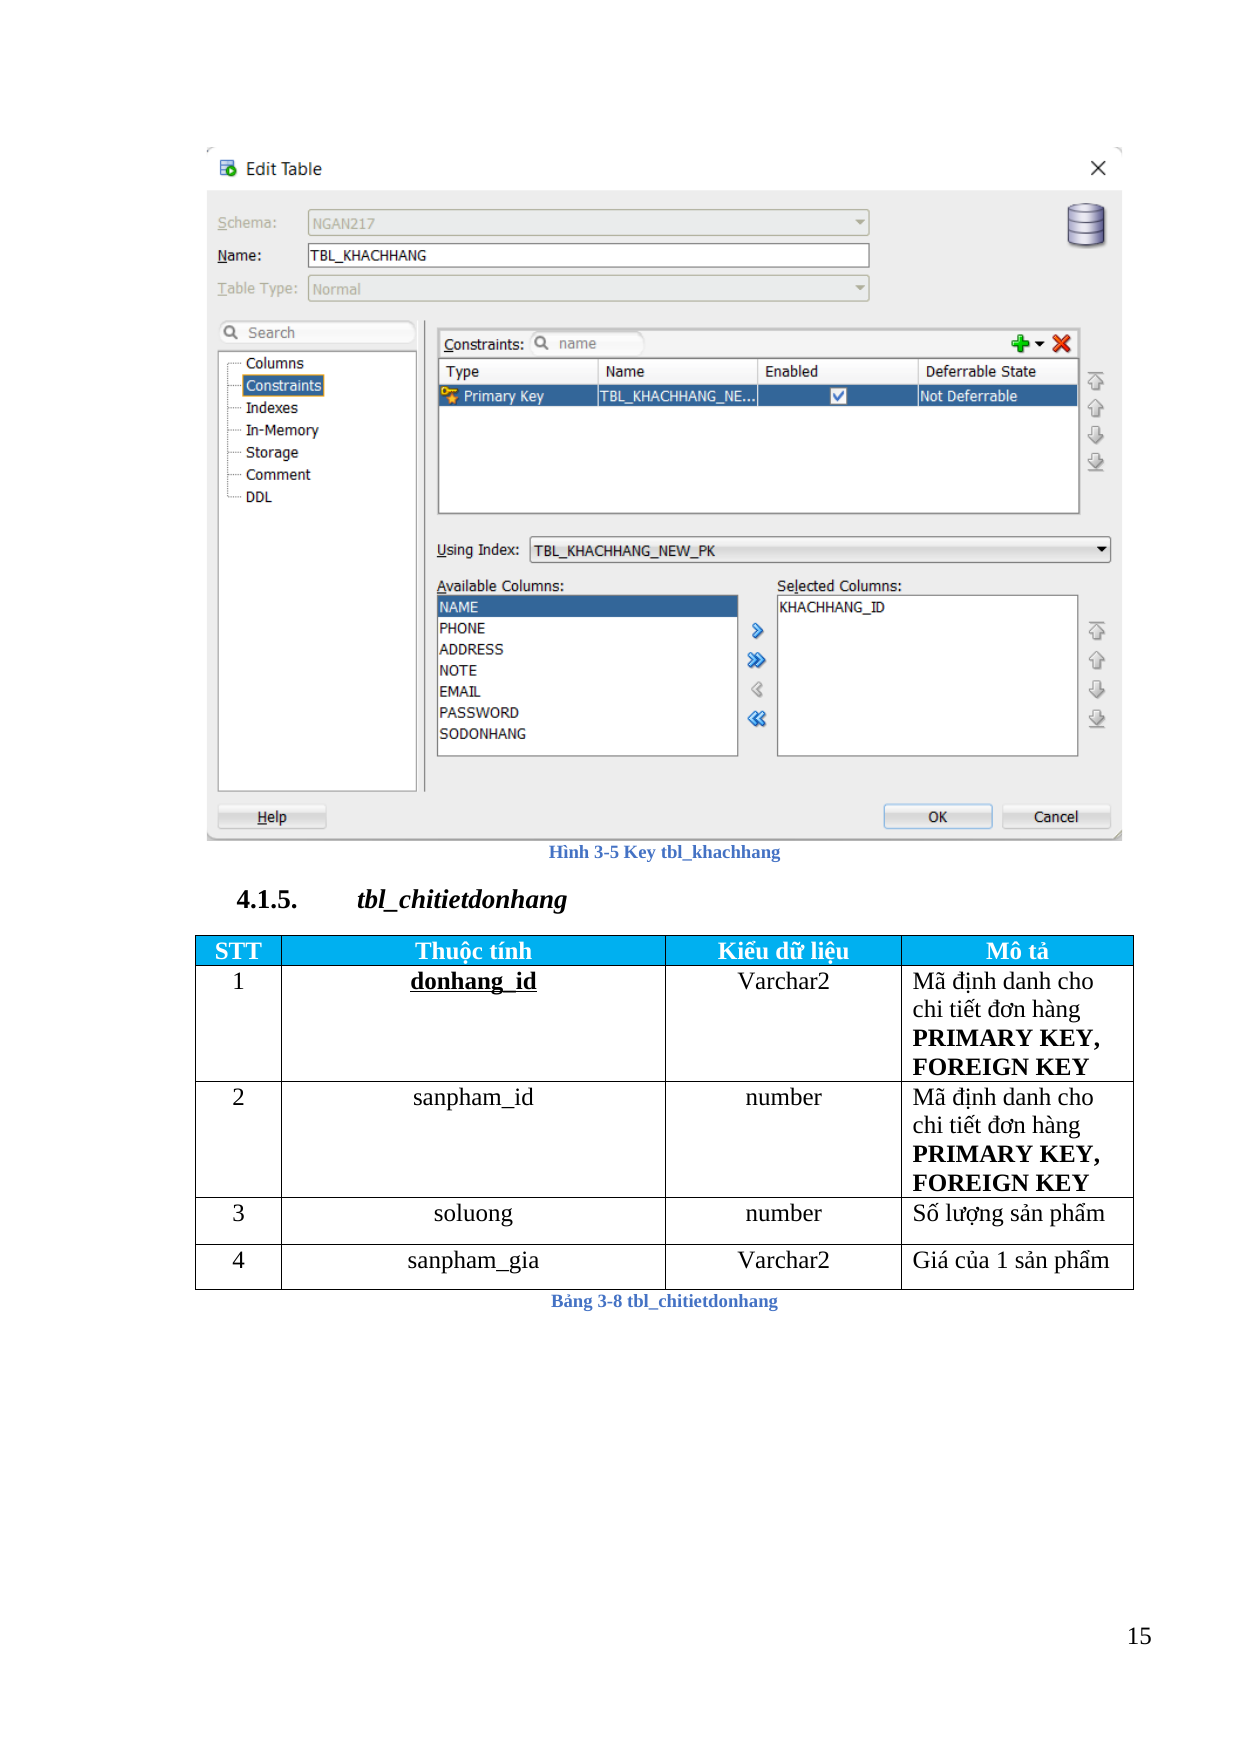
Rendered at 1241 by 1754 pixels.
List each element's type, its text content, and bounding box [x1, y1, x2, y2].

table_cell number [666, 1082, 901, 1197]
table_cell sanpham_id [282, 1082, 665, 1197]
table_header Thuộc tính [282, 936, 665, 965]
table_header Kiểu dữ liệu [666, 936, 901, 965]
table_cell soluong [282, 1198, 665, 1244]
table_cell sanpham_gia [282, 1245, 665, 1289]
table_cell Mã định danh cho chi tiết đơn hàng PRIMARY KEY, FOREIGN KEY [902, 966, 1133, 1081]
table_cell Giá của 1 sản phẩm [902, 1245, 1133, 1289]
table_cell number [666, 1198, 901, 1244]
table_cell Varchar2 [666, 1245, 901, 1289]
table_header Mô tả [902, 936, 1133, 965]
table_cell 1 [196, 966, 281, 1081]
subtitle tbl_chitietdonhang [236, 883, 1122, 914]
table_cell Mã định danh cho chi tiết đơn hàng PRIMARY KEY, FOREIGN KEY [902, 1082, 1133, 1197]
table_cell donhang_id [282, 966, 665, 1081]
table_cell 4 [196, 1245, 281, 1289]
table_header STT [196, 936, 281, 965]
table_cell Số lượng sản phẩm [902, 1198, 1133, 1244]
table_cell Varchar2 [666, 966, 901, 1081]
table_cell 2 [196, 1082, 281, 1197]
table_cell 3 [196, 1198, 281, 1244]
picture [206, 147, 1123, 841]
